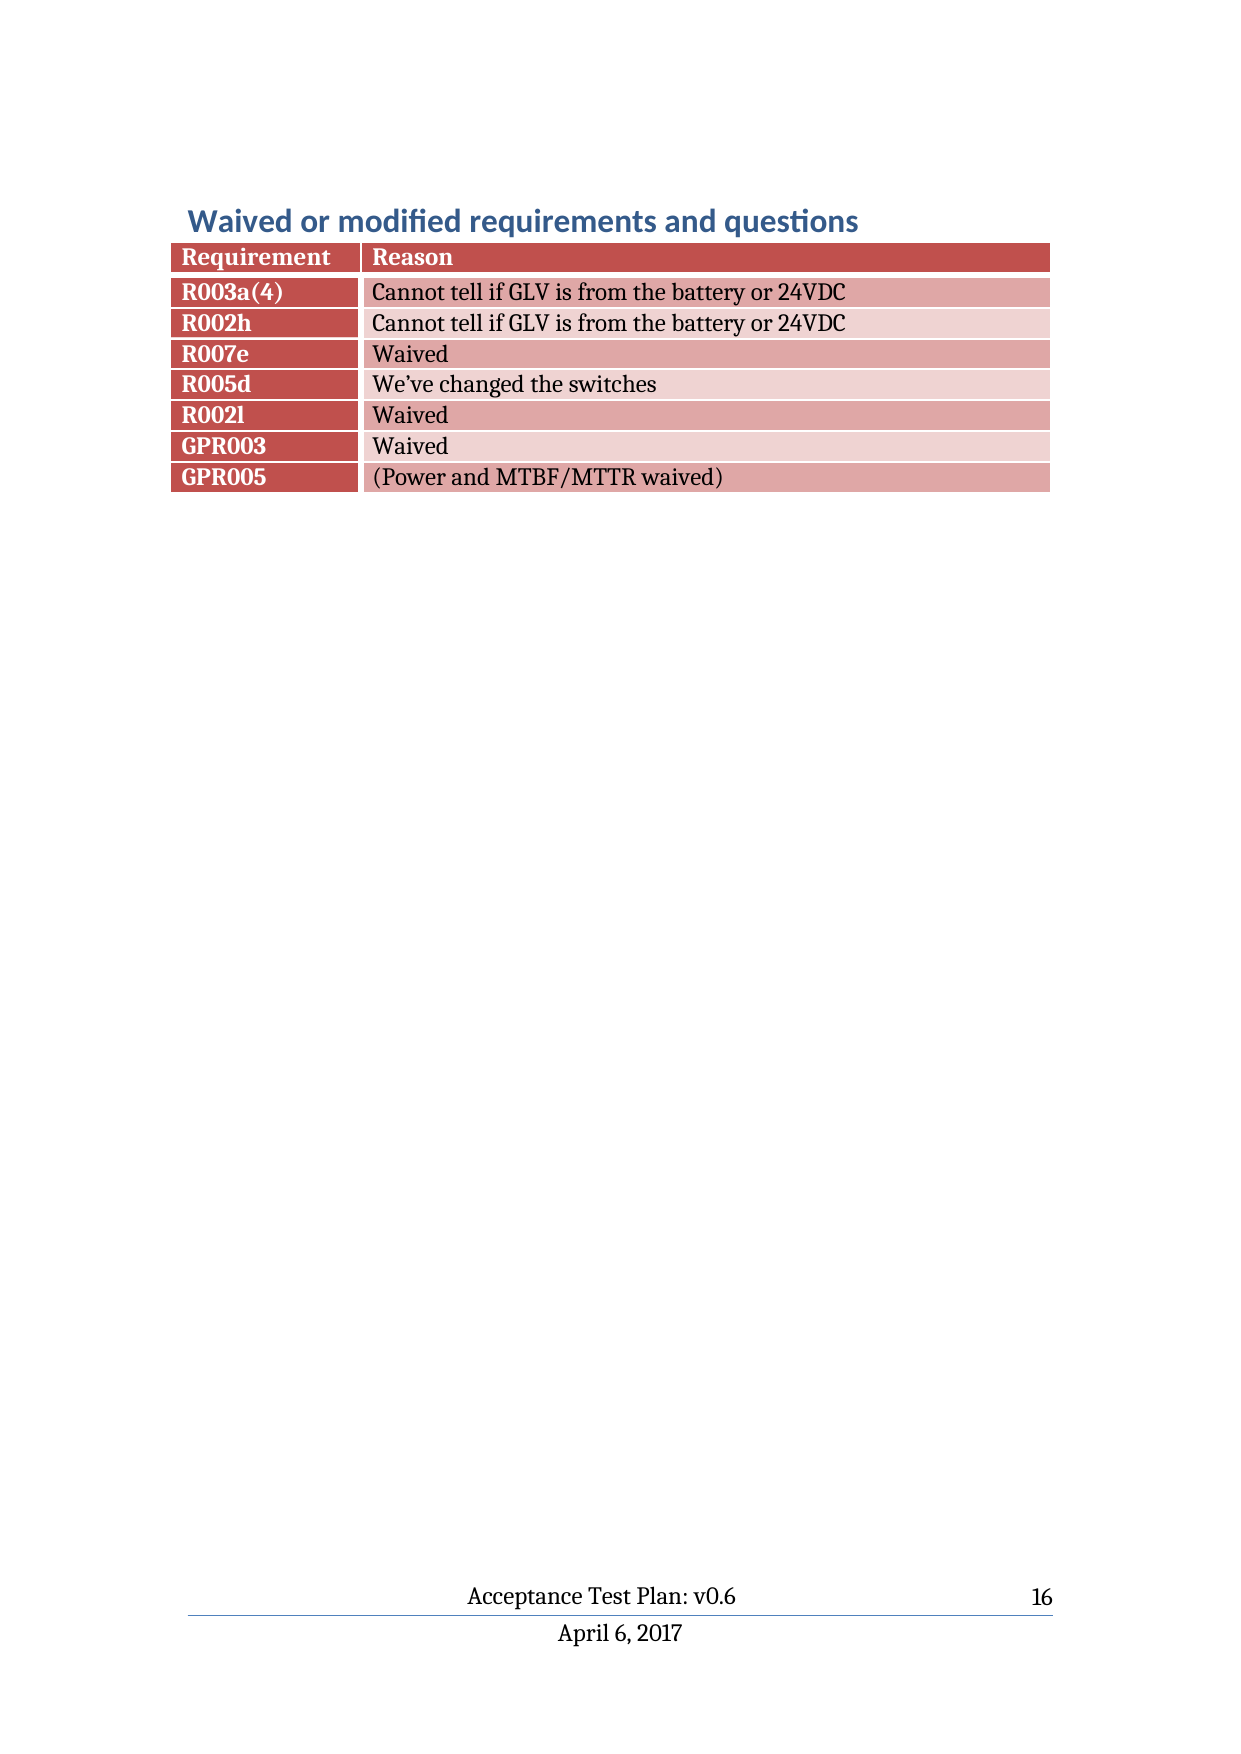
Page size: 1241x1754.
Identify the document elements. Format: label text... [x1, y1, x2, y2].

subtitle Waived or modified requirements and questions [187, 200, 1053, 241]
table_cell Waived [364, 401, 1050, 430]
table_cell Waived [364, 340, 1050, 368]
table_cell R007e [171, 340, 358, 368]
table_cell Cannot tell if GLV is from the battery or 24VDC [364, 278, 1050, 307]
table_header Reason [362, 243, 1050, 272]
table_header Requirement [171, 243, 360, 272]
table_cell Cannot tell if GLV is from the battery or 24VDC [364, 309, 1050, 337]
table_cell We’ve changed the switches [364, 370, 1050, 399]
table_cell (Power and MTBF/MTTR waived) [364, 463, 1050, 492]
table_cell R002h [171, 309, 358, 337]
table_cell R002l [171, 401, 358, 430]
table_cell GPR003 [171, 432, 358, 461]
table_cell GPR005 [171, 463, 358, 492]
table_cell R003a(4) [171, 278, 358, 307]
table_cell R005d [171, 370, 358, 399]
table_cell Waived [364, 432, 1050, 461]
